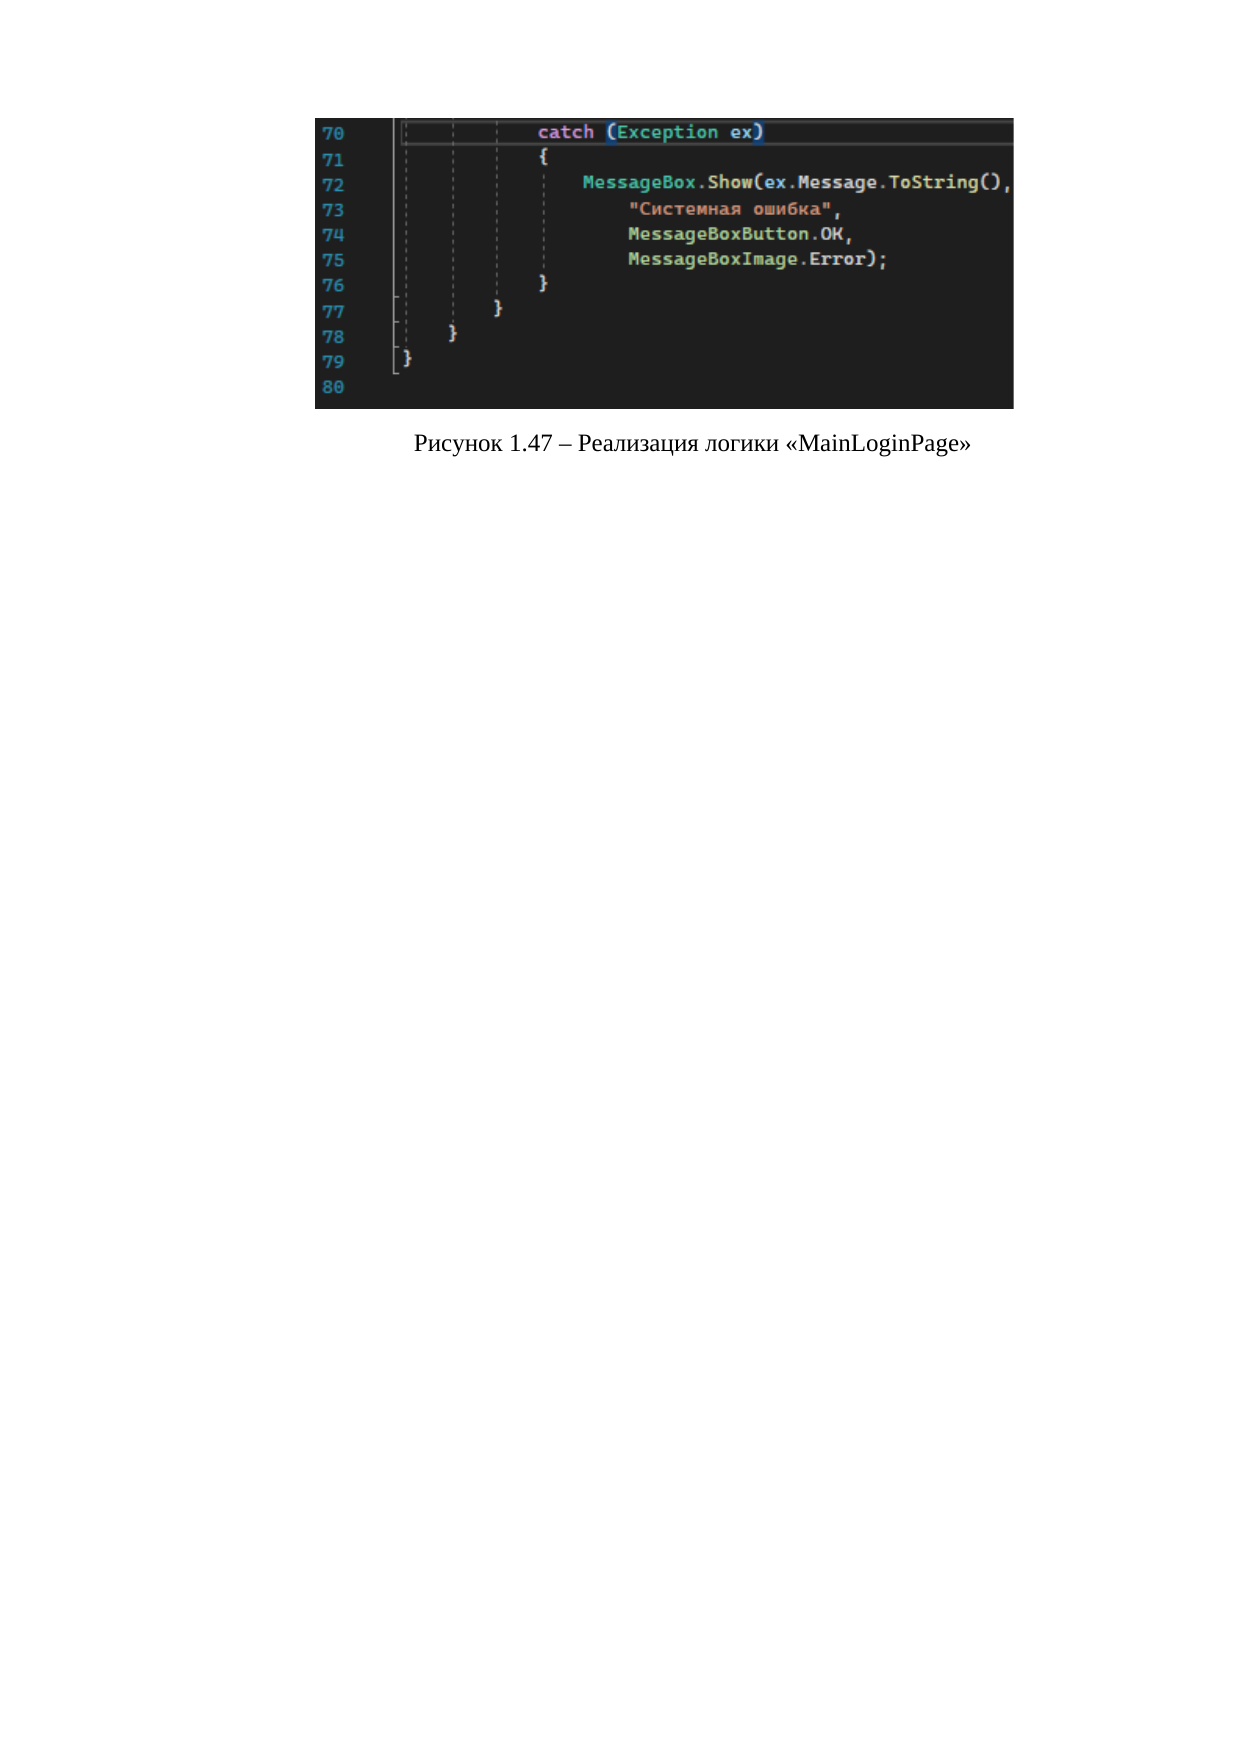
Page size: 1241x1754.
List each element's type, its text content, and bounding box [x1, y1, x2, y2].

picture [315, 118, 1014, 409]
text Рисунок 1.47 – Реализация логики «MainLoginPage» [177, 428, 1152, 457]
